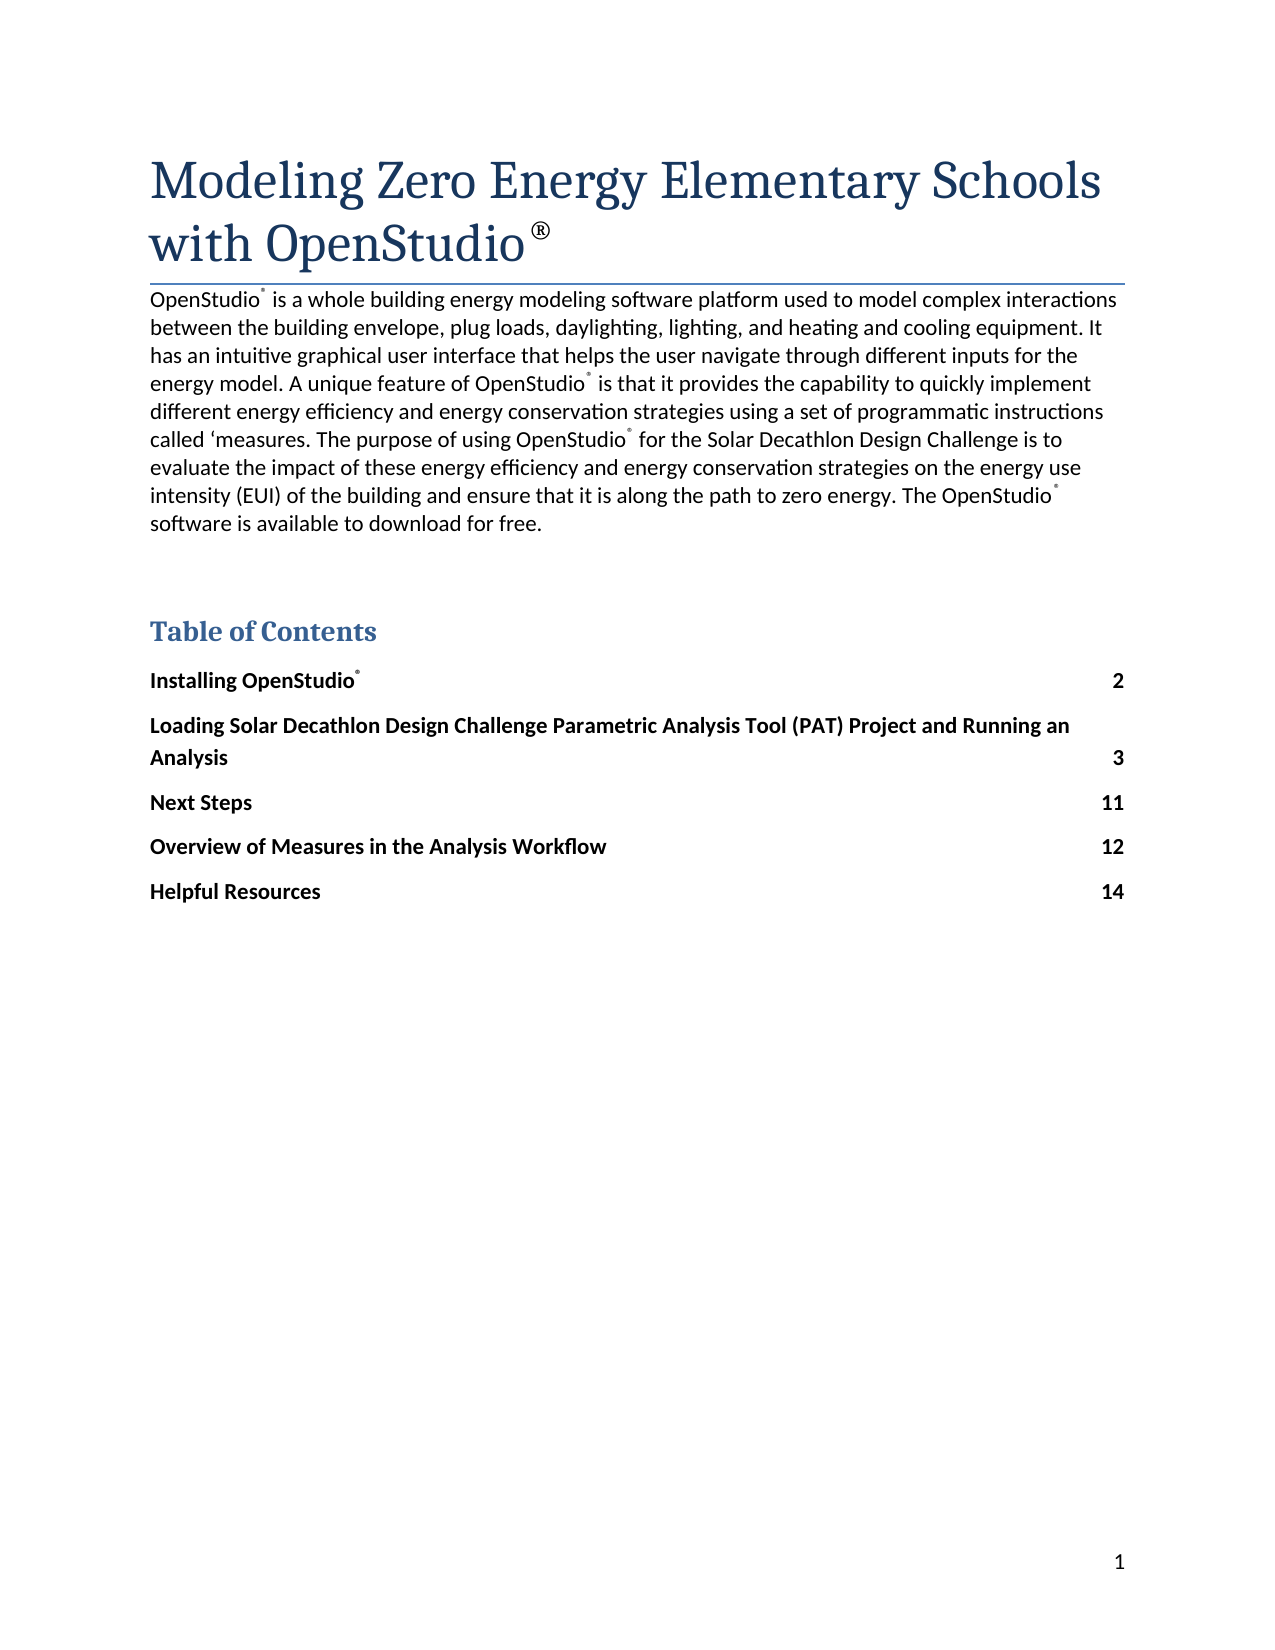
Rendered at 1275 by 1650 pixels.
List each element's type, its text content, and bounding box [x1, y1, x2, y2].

title Modeling Zero Energy Elementary Schools with OpenStudio® [150, 150, 1125, 283]
text OpenStudio® is a whole building energy modeling software platform used to model complex interactions between the building envelope, plug loads, daylighting, lighting, and heating and cooling equipment. It has an intuitive graphical user interface that helps the user navigate through different inputs for the energy model. A unique feature of OpenStudio® is that it provides the capability to quickly implement different energy efficiency and energy conservation strategies using a set of programmatic instructions called ‘measures. The purpose of using OpenStudio® for the Solar Decathlon Design Challenge is to evaluate the impact of these energy efficiency and energy conservation strategies on the energy use intensity (EUI) of the building and ensure that it is along the path to zero energy. The OpenStudio® software is available to download for free. [150, 285, 1125, 537]
